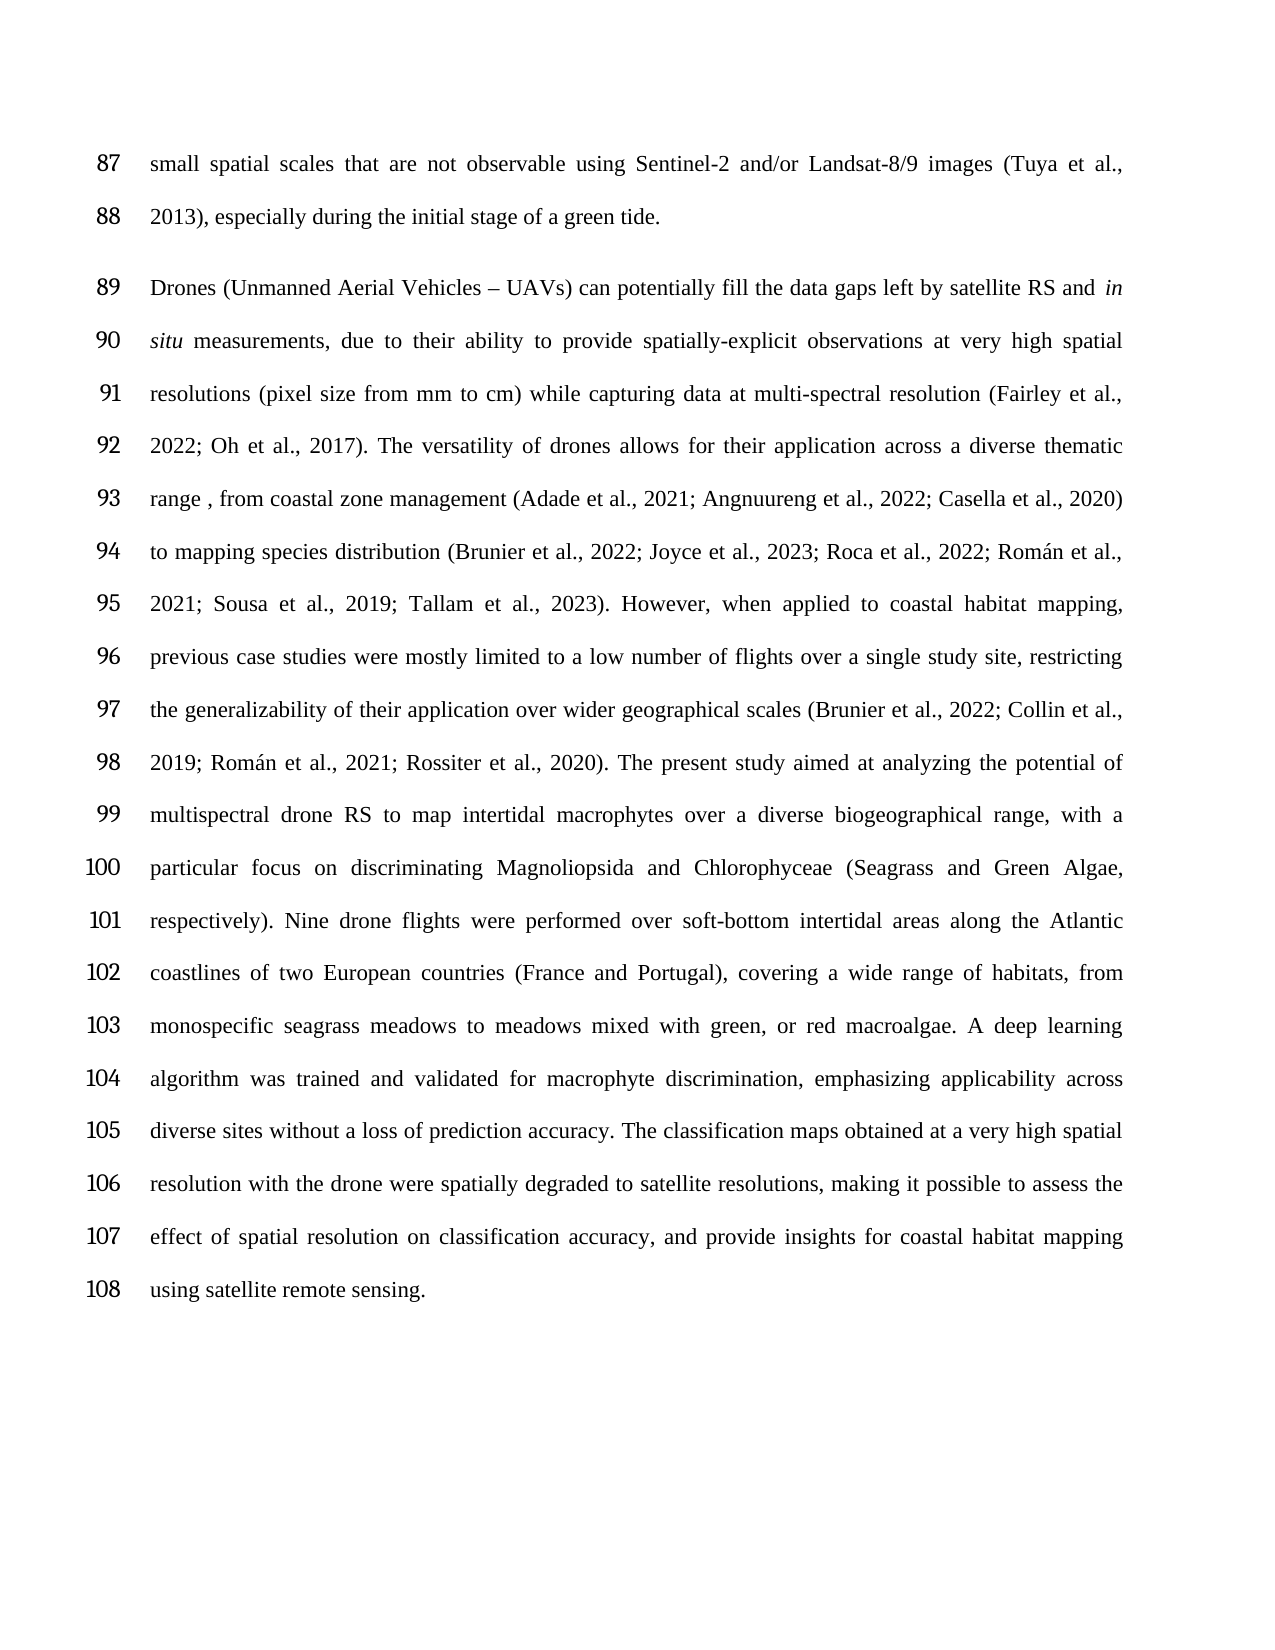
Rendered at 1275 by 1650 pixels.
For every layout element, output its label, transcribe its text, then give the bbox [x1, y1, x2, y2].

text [150, 150, 1125, 229]
text Drones (Unmanned Aerial Vehicles – UAVs) can potentially fill the data gaps left by satellite RS and in situ measurements, due to their ability to provide spatially-explicit observations at very high spatial resolutions (pixel size from mm to cm) while capturing data at multi-spectral resolution (Fairley et al., 2022; Oh et al., 2017). The versatility of drones allows for their application across a diverse thematic range , from coastal zone management (Adade et al., 2021; Angnuureng et al., 2022; Casella et al., 2020) to mapping species distribution (Brunier et al., 2022; Joyce et al., 2023; Roca et al., 2022; Román et al., 2021; Sousa et al., 2019; Tallam et al., 2023). However, when applied to coastal habitat mapping, previous case studies were mostly limited to a low number of flights over a single study site, restricting the generalizability of their application over wider geographical scales (Brunier et al., 2022; Collin et al., 2019; Román et al., 2021; Rossiter et al., 2020). The present study aimed at analyzing the potential of multispectral drone RS to map intertidal macrophytes over a diverse biogeographical range, with a particular focus on discriminating Magnoliopsida and Chlorophyceae (Seagrass and Green Algae, respectively). Nine drone flights were performed over soft-bottom intertidal areas along the Atlantic coastlines of two European countries (France and Portugal), covering a wide range of habitats, from monospecific seagrass meadows to meadows mixed with green, or red macroalgae. A deep learning algorithm was trained and validated for macrophyte discrimination, emphasizing applicability across diverse sites without a loss of prediction accuracy. The classification maps obtained at a very high spatial resolution with the drone were spatially degraded to satellite resolutions, making it possible to assess the effect of spatial resolution on classification accuracy, and provide insights for coastal habitat mapping using satellite remote sensing. [150, 274, 1125, 1302]
